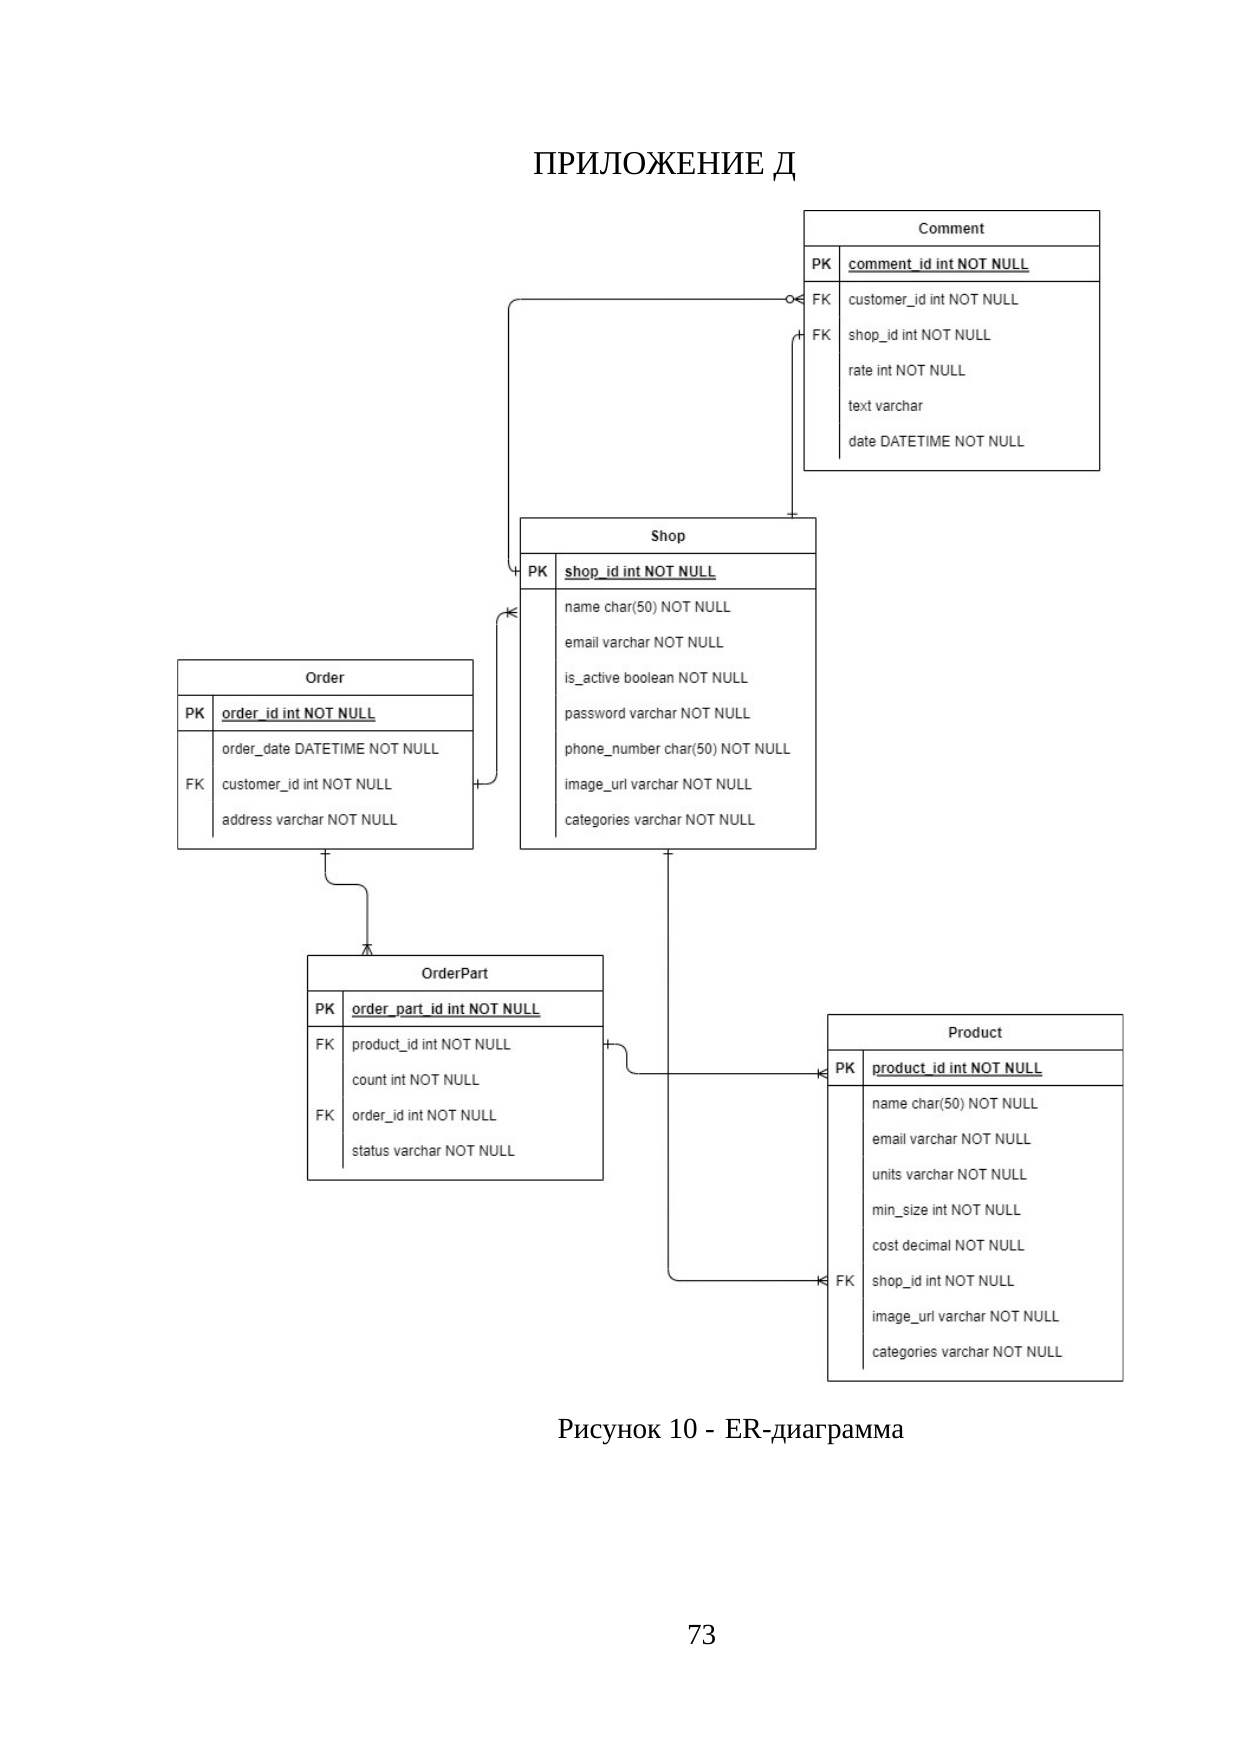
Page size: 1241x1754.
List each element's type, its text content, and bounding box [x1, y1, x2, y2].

text ПРИЛОЖЕНИЕ Д [177, 143, 1152, 181]
text ER-диаграмма [310, 1412, 1152, 1445]
picture [177, 210, 1124, 1383]
